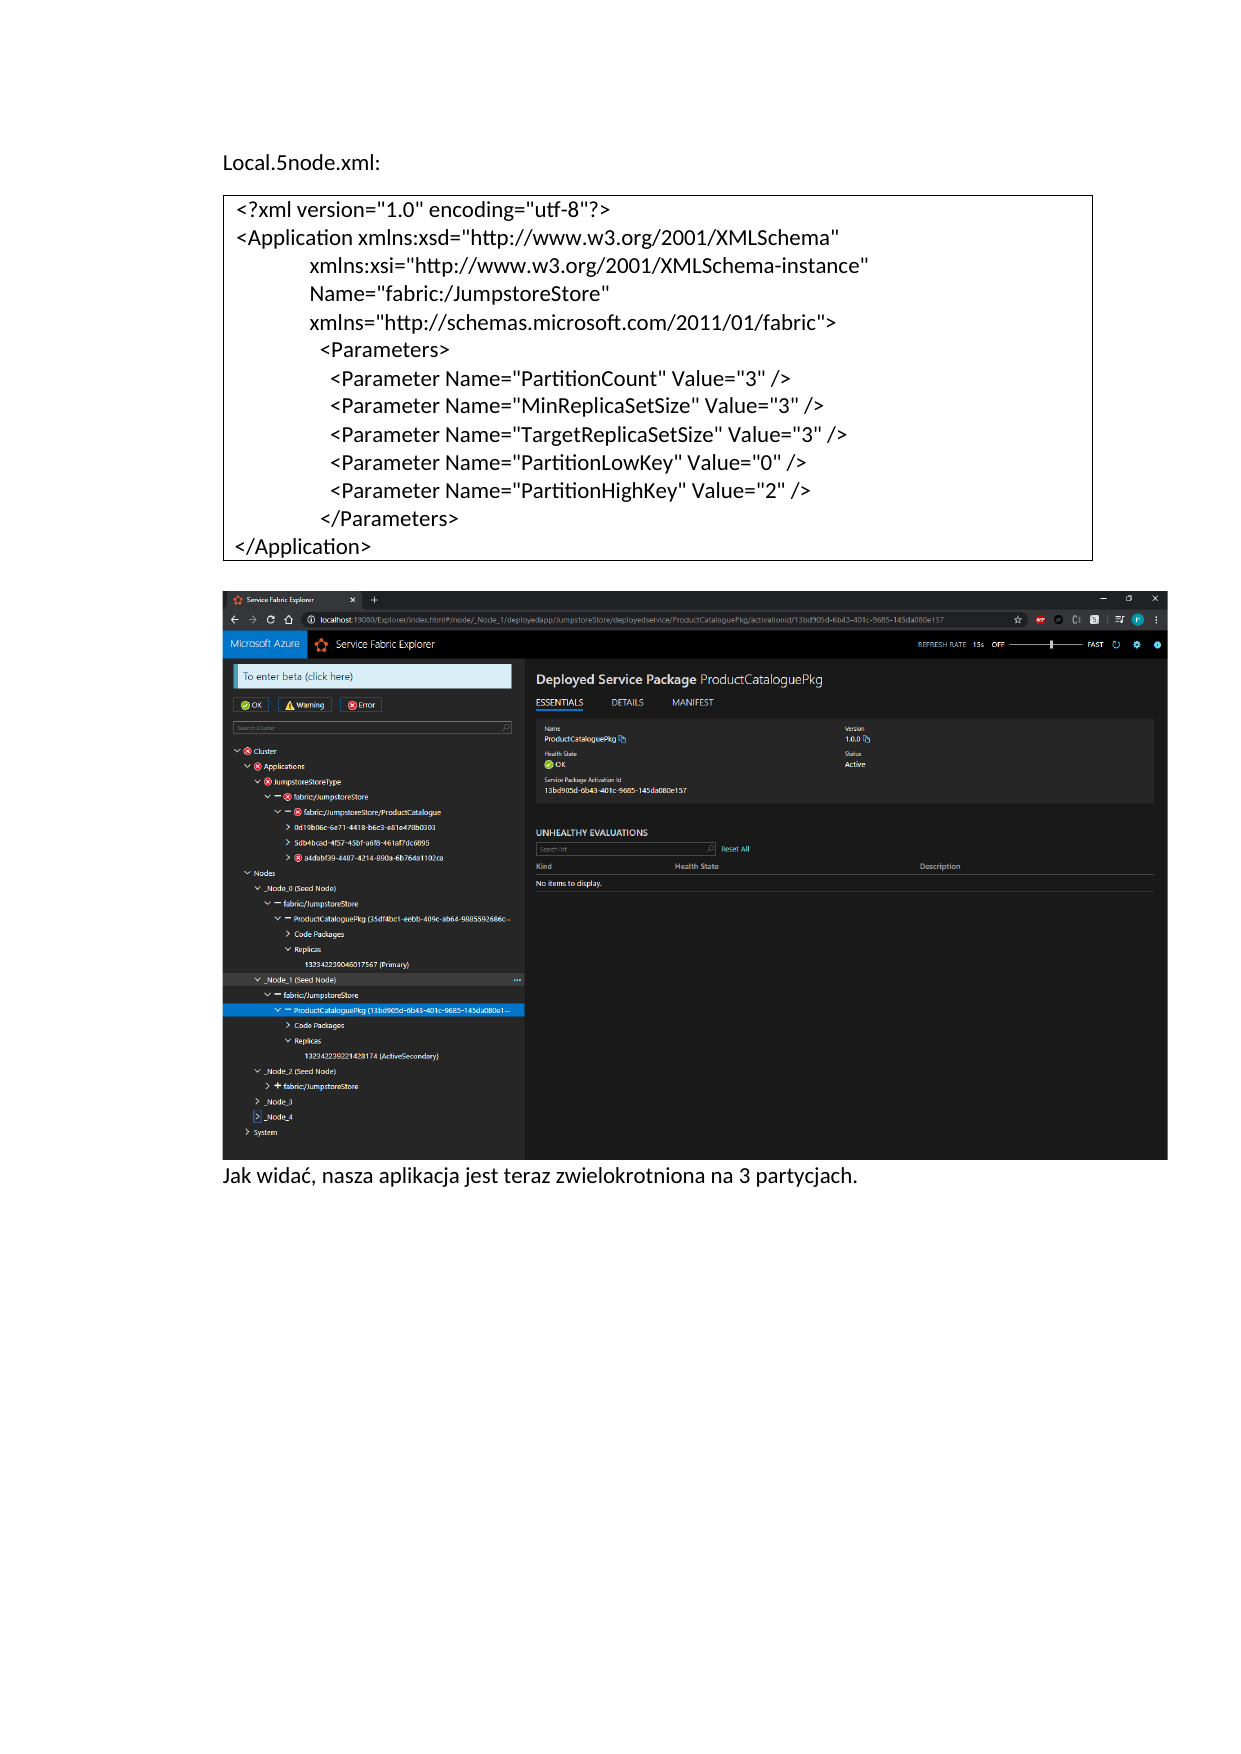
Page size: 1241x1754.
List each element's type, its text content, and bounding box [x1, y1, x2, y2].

picture [222, 591, 1168, 1160]
table_header <?xml version="1.0" encoding="utf-8"?> <Application xmlns:xsd="http://www.w3.org/2001/XMLSchema" xmlns:xsi="http://www.w3.org/2001/XMLSchema-instance" Name="fabric:/JumpstoreStore" xmlns="http://schemas.microsoft.com/2011/01/fabric"> <Parameters> <Parameter Name="PartitionCount" Value="3" /> <Parameter Name="MinReplicaSetSize" Value="3" /> <Parameter Name="TargetReplicaSetSize" Value="3" /> <Parameter Name="PartitionLowKey" Value="0" /> <Parameter Name="PartitionHighKey" Value="2" /> </Parameters> </Application> [224, 196, 1092, 560]
list Local.5node.xml: [223, 148, 1093, 176]
list Jak widać, nasza aplikacja jest teraz zwielokrotniona na 3 partycjach. [223, 1161, 1093, 1189]
